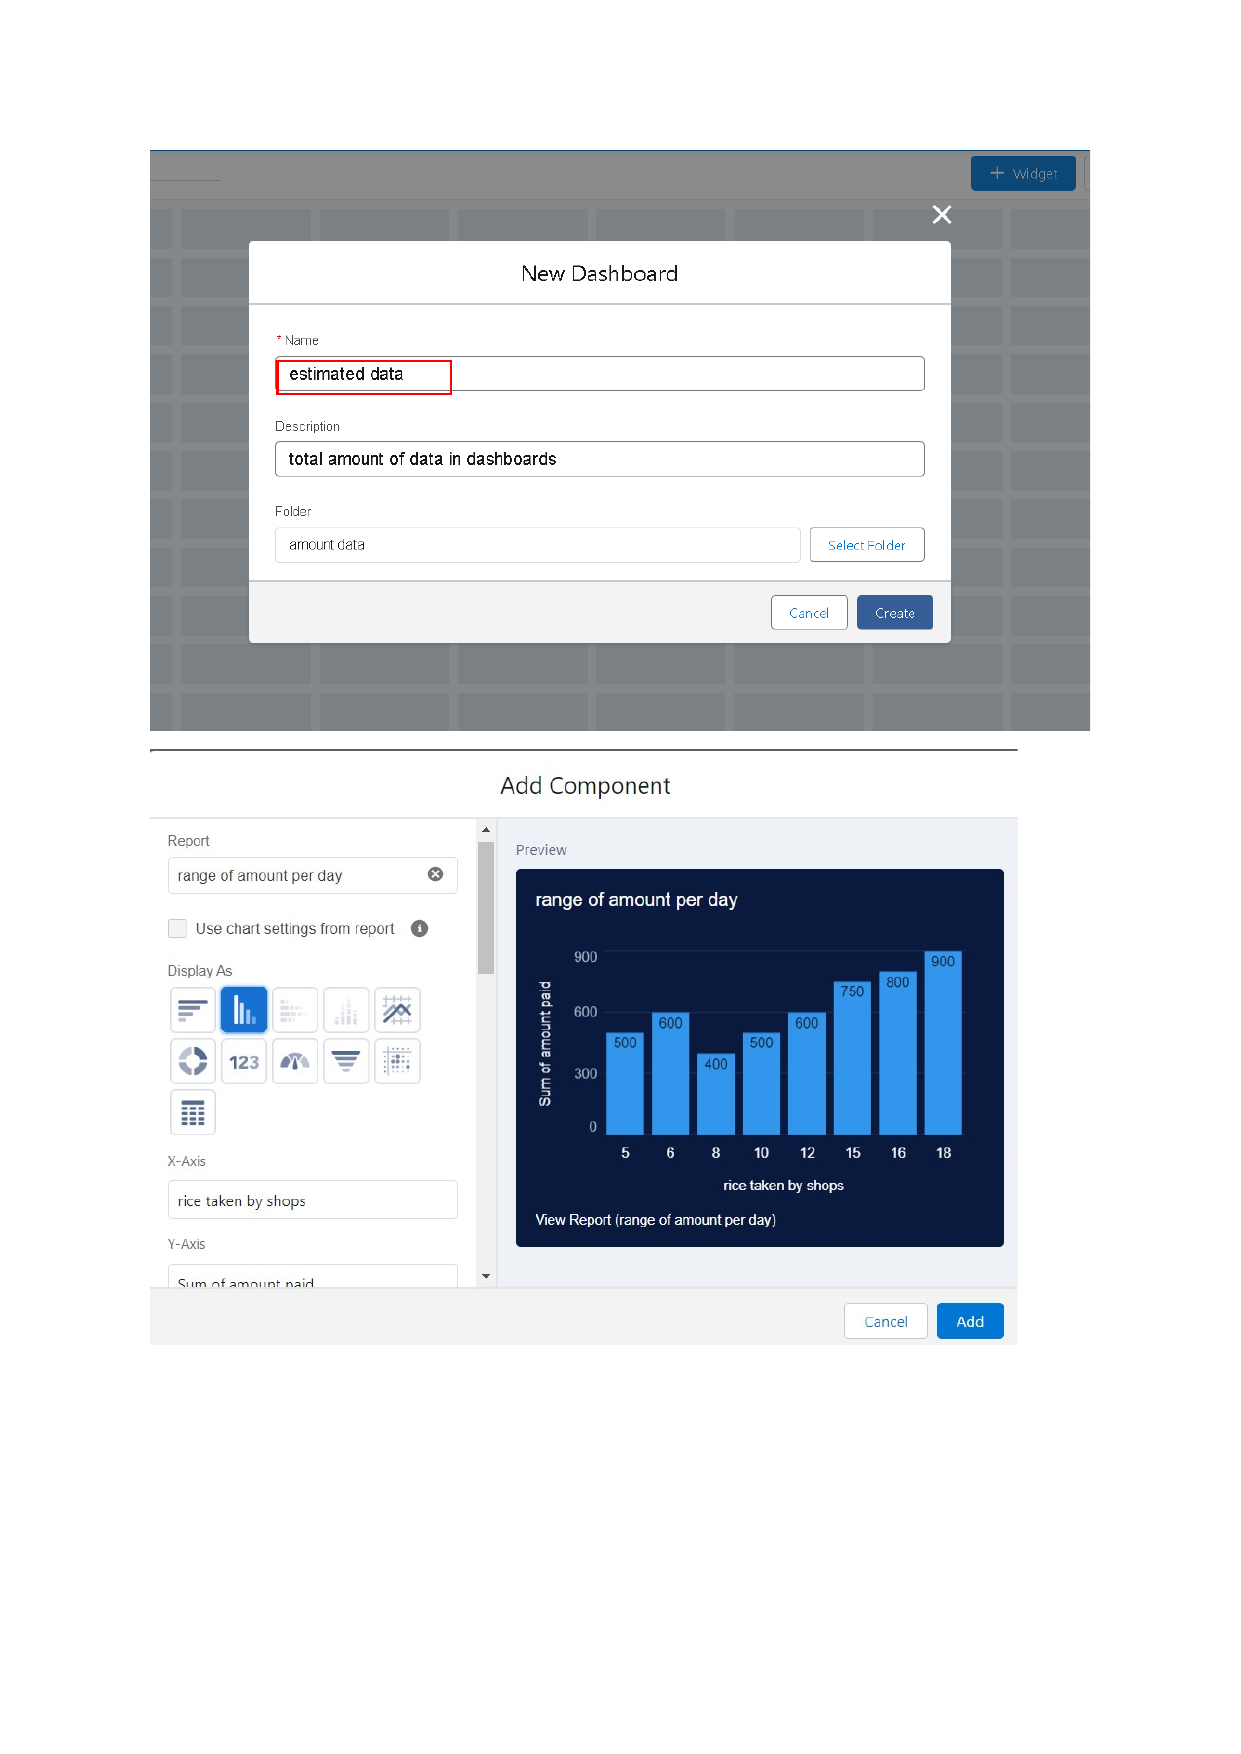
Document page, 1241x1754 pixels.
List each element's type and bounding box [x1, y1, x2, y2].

picture [150, 749, 1018, 1345]
picture [150, 150, 1091, 731]
